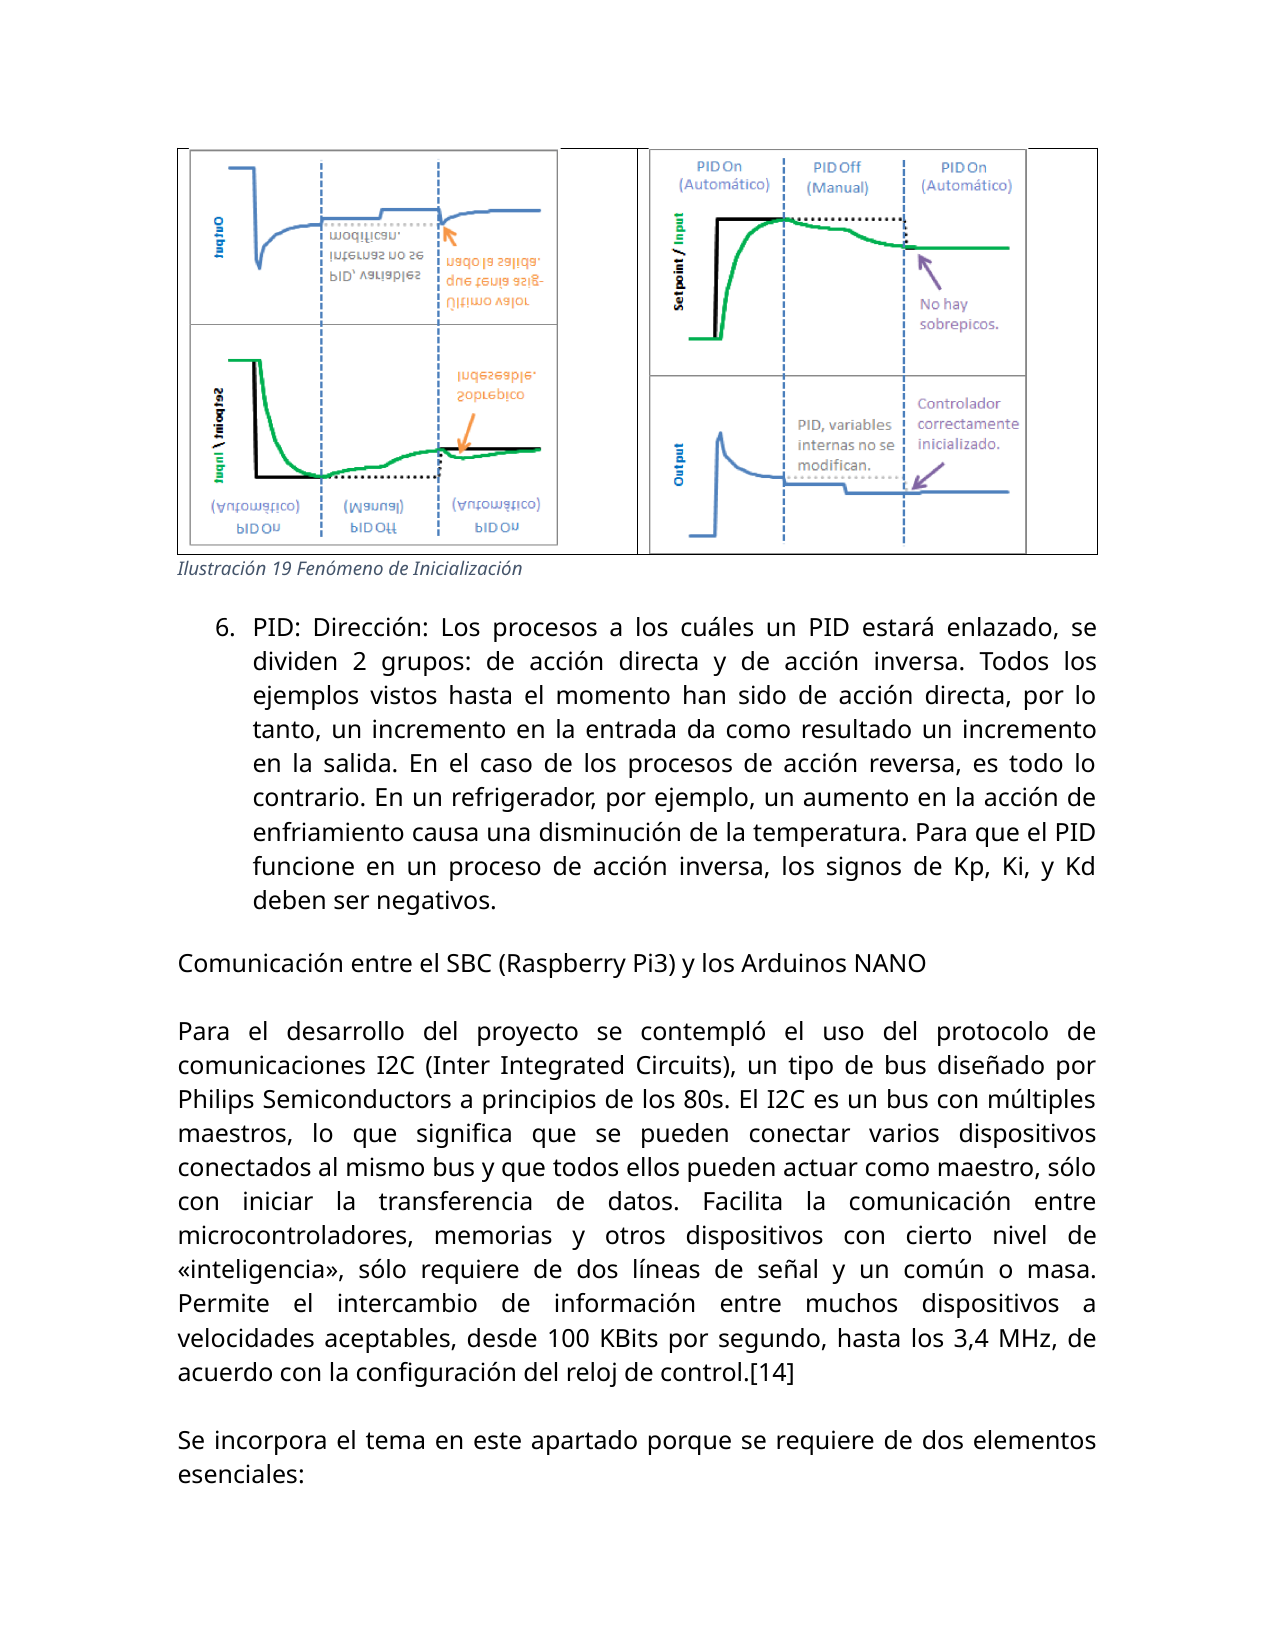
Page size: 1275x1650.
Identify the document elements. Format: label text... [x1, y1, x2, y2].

table_cell [1029, 149, 1097, 554]
table_cell [638, 149, 648, 554]
table_cell [178, 149, 637, 554]
text Se incorpora el tema en este apartado porque se requiere de dos elementos esenciales: [177, 1422, 1098, 1491]
list PID: Dirección: Los procesos a los cuáles un PID estará enlazado, se dividen 2 grupos: de acción directa y de acción inversa. Todos los ejemplos vistos hasta el momento han sido de acción directa, por lo tanto, un incremento en la entrada da como resultado un incremento en la salida. En el caso de los procesos de acción reversa, es todo lo contrario. En un refrigerador, por ejemplo, un aumento en la acción de enfriamiento causa una disminución de la temperatura. Para que el PID funcione en un proceso de acción inversa, los signos de Kp, Ki, y Kd deben ser negativos. [215, 610, 1098, 916]
text Comunicación entre el SBC (Raspberry Pi3) y los Arduinos NANO [177, 946, 1098, 979]
text Para el desarrollo del proyecto se contempló el uso del protocolo de comunicaciones I2C (Inter Integrated Circuits), un tipo de bus diseñado por Philips Semiconductors a principios de los 80s. El I2C es un bus con múltiples maestros, lo que significa que se pueden conectar varios dispositivos conectados al mismo bus y que todos ellos pueden actuar como maestro, sólo con iniciar la transferencia de datos. Facilita la comunicación entre microcontroladores, memorias y otros dispositivos con cierto nivel de «inteligencia», sólo requiere de dos líneas de señal y un común o masa. Permite el intercambio de información entre muchos dispositivos a velocidades aceptables, desde 100 KBits por segundo, hasta los 3,4 MHz, de acuerdo con la configuración del reloj de control.[14] [177, 1014, 1098, 1388]
